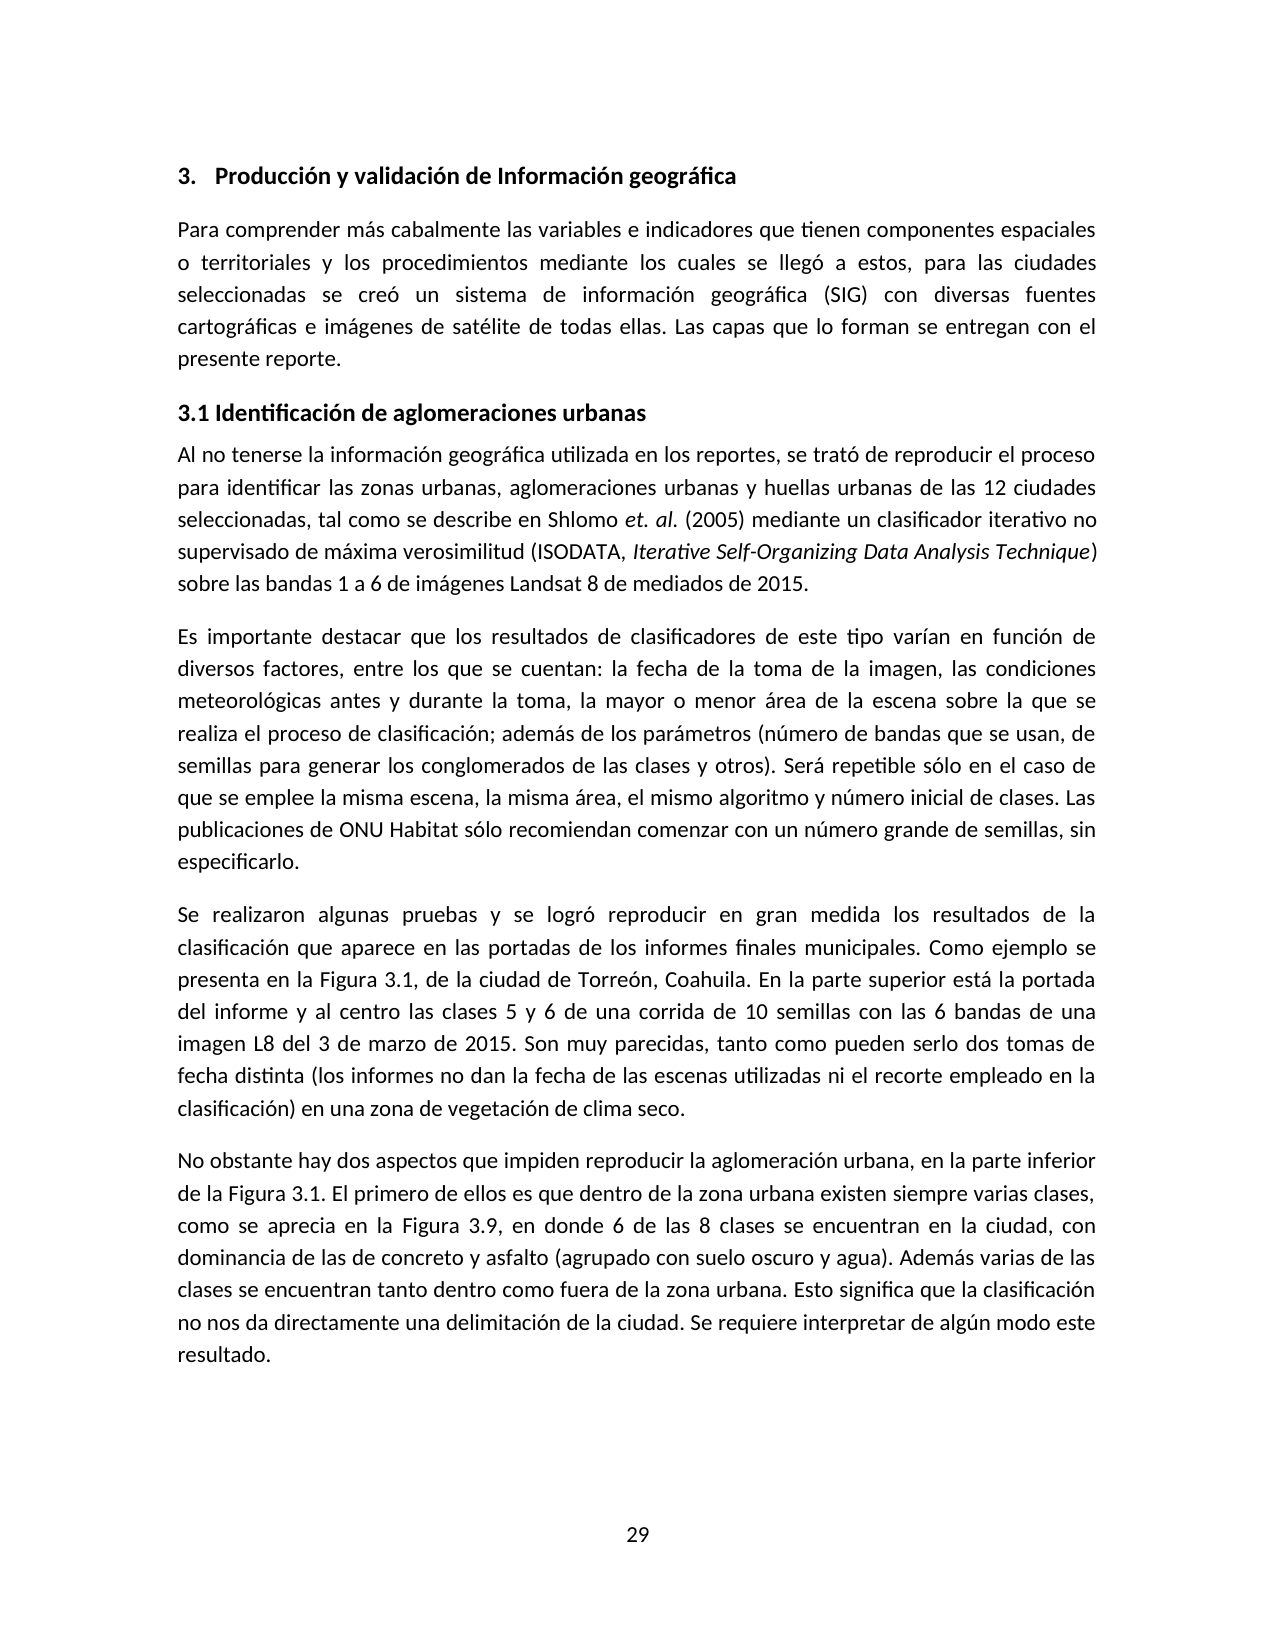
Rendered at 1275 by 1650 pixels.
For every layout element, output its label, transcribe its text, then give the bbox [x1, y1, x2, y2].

subtitle Producción y validación de Información geográfica [177, 160, 1098, 191]
text Para comprender más cabalmente las variables e indicadores que tienen componentes espaciales o territoriales y los procedimientos mediante los cuales se llegó a estos, para las ciudades seleccionadas se creó un sistema de información geográfica (SIG) con diversas fuentes cartográficas e imágenes de satélite de todas ellas. Las capas que lo forman se entregan con el presente reporte. [177, 216, 1098, 372]
subtitle Identificación de aglomeraciones urbanas [177, 397, 1098, 428]
text Se realizaron algunas pruebas y se logró reproducir en gran medida los resultados de la clasificación que aparece en las portadas de los informes finales municipales. Como ejemplo se presenta en la Figura 3.1, de la ciudad de Torreón, Coahuila. En la parte superior está la portada del informe y al centro las clases 5 y 6 de una corrida de 10 semillas con las 6 bandas de una imagen L8 del 3 de marzo de 2015. Son muy parecidas, tanto como pueden serlo dos tomas de fecha distinta (los informes no dan la fecha de las escenas utilizadas ni el recorte empleado en la clasificación) en una zona de vegetación de clima seco. [177, 901, 1098, 1122]
text Al no tenerse la información geográfica utilizada en los reportes, se trató de reproducir el proceso para identificar las zonas urbanas, aglomeraciones urbanas y huellas urbanas de las 12 ciudades seleccionadas, tal como se describe en Shlomo et. al. (2005) mediante un clasificador iterativo no supervisado de máxima verosimilitud (ISODATA, Iterative Self-Organizing Data Analysis Technique) sobre las bandas 1 a 6 de imágenes Landsat 8 de mediados de 2015. [177, 440, 1098, 597]
text Es importante destacar que los resultados de clasificadores de este tipo varían en función de diversos factores, entre los que se cuentan: la fecha de la toma de la imagen, las condiciones meteorológicas antes y durante la toma, la mayor o menor área de la escena sobre la que se realiza el proceso de clasificación; además de los parámetros (número de bandas que se usan, de semillas para generar los conglomerados de las clases y otros). Será repetible sólo en el caso de que se emplee la misma escena, la misma área, el mismo algoritmo y número inicial de clases. Las publicaciones de ONU Habitat sólo recomiendan comenzar con un número grande de semillas, sin especificarlo. [177, 622, 1098, 876]
